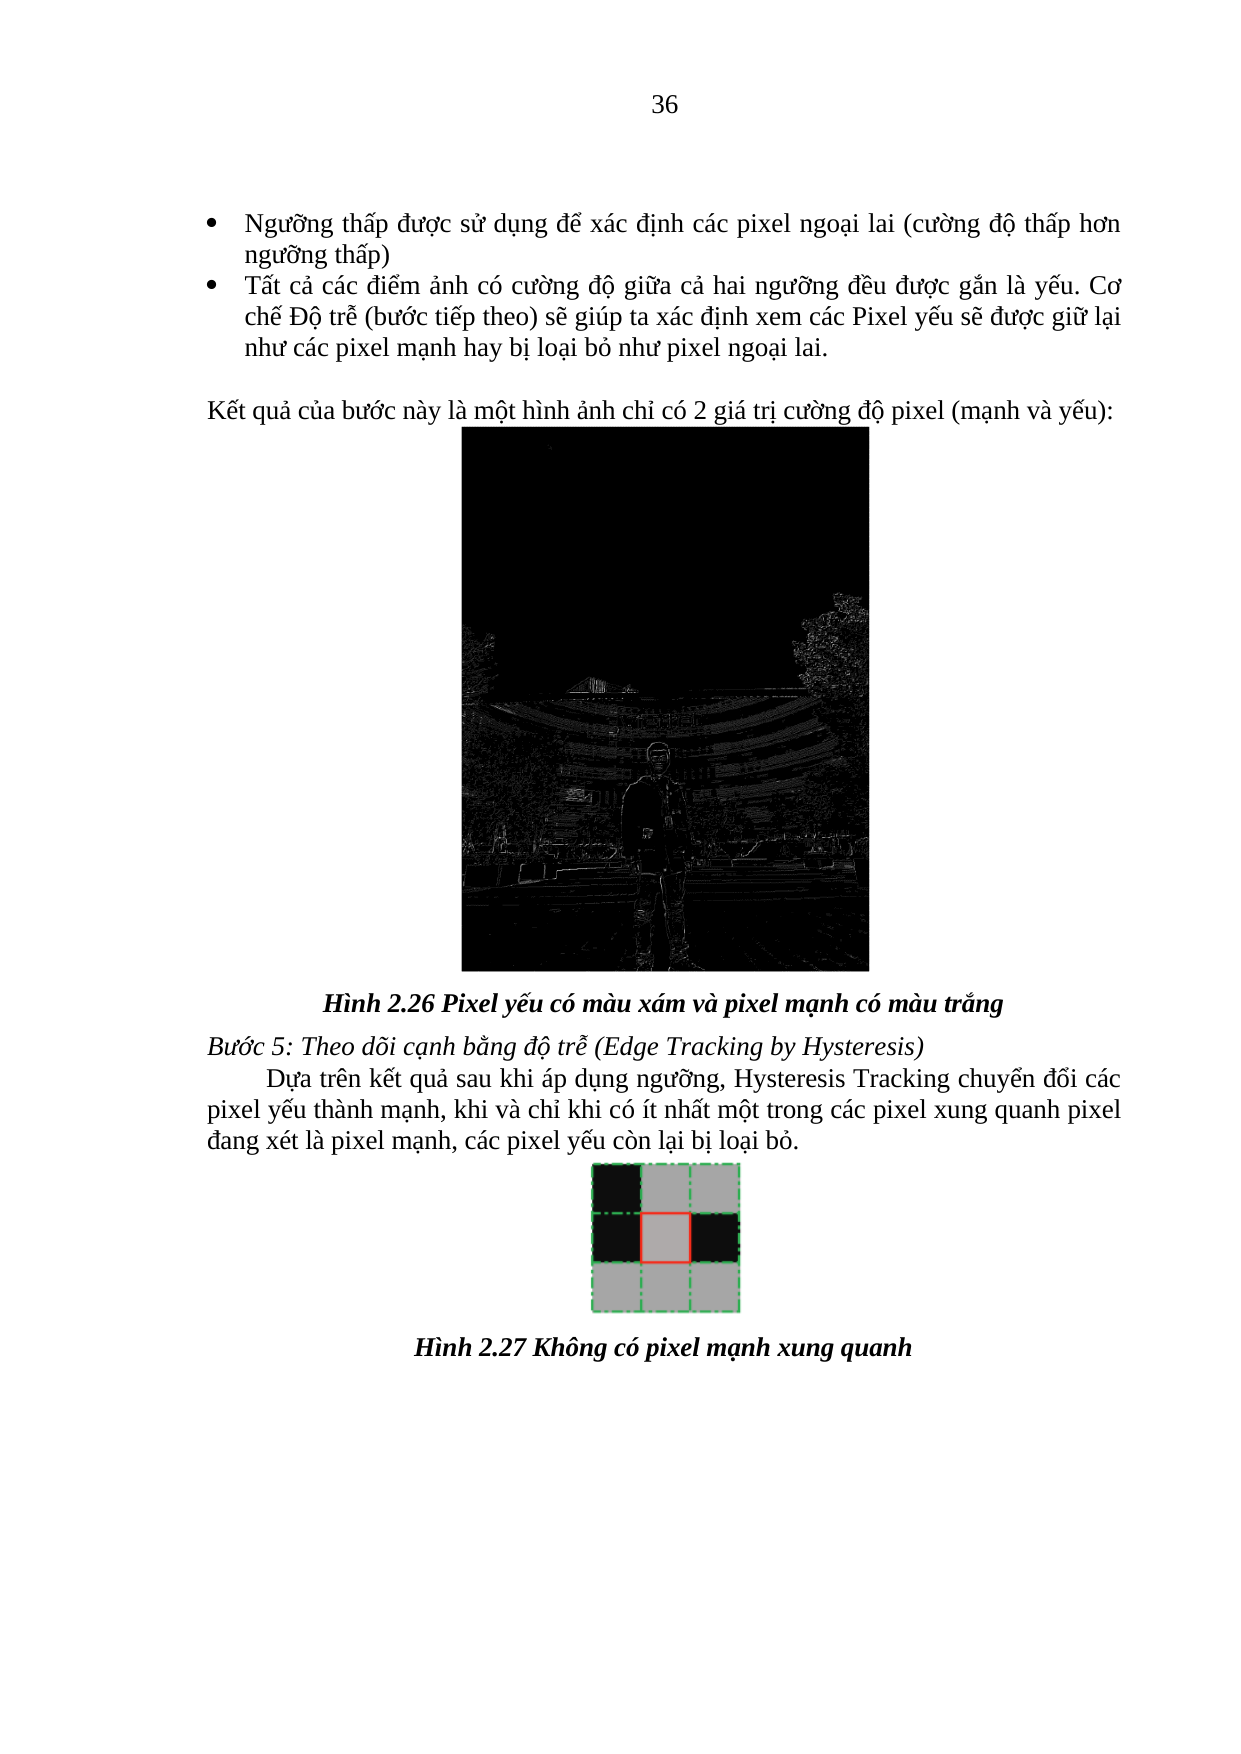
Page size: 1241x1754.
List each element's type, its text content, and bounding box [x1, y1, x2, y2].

text Hình 2.26 Pixel yếu có màu xám và pixel mạnh có màu trắng [207, 987, 1122, 1018]
list Ngưỡng thấp được sử dụng để xác định các pixel ngoại lai (cường độ thấp hơn ngưỡng thấp) [207, 207, 1122, 269]
text Dựa trên kết quả sau khi áp dụng ngưỡng, Hysteresis Tracking chuyển đổi các pixel yếu thành mạnh, khi và chỉ khi có ít nhất một trong các pixel xung quanh pixel đang xét là pixel mạnh, các pixel yếu còn lại bị loại bỏ. [207, 1062, 1122, 1155]
text Hình 2.27 Không có pixel mạnh xung quanh [207, 1331, 1122, 1362]
picture [581, 1155, 748, 1319]
list Tất cả các điểm ảnh có cường độ giữa cả hai ngưỡng đều được gắn là yếu. Cơ chế Độ trễ (bước tiếp theo) sẽ giúp ta xác định xem các Pixel yếu sẽ được giữ lại như các pixel mạnh hay bị loại bỏ như pixel ngoại lai. [207, 269, 1122, 363]
text Kết quả của bước này là một hình ảnh chỉ có 2 giá trị cường độ pixel (mạnh và yếu): [207, 394, 1122, 425]
picture [458, 425, 871, 975]
text Bước 5: Theo dõi cạnh bằng độ trễ (Edge Tracking by Hysteresis) [207, 1031, 1122, 1062]
